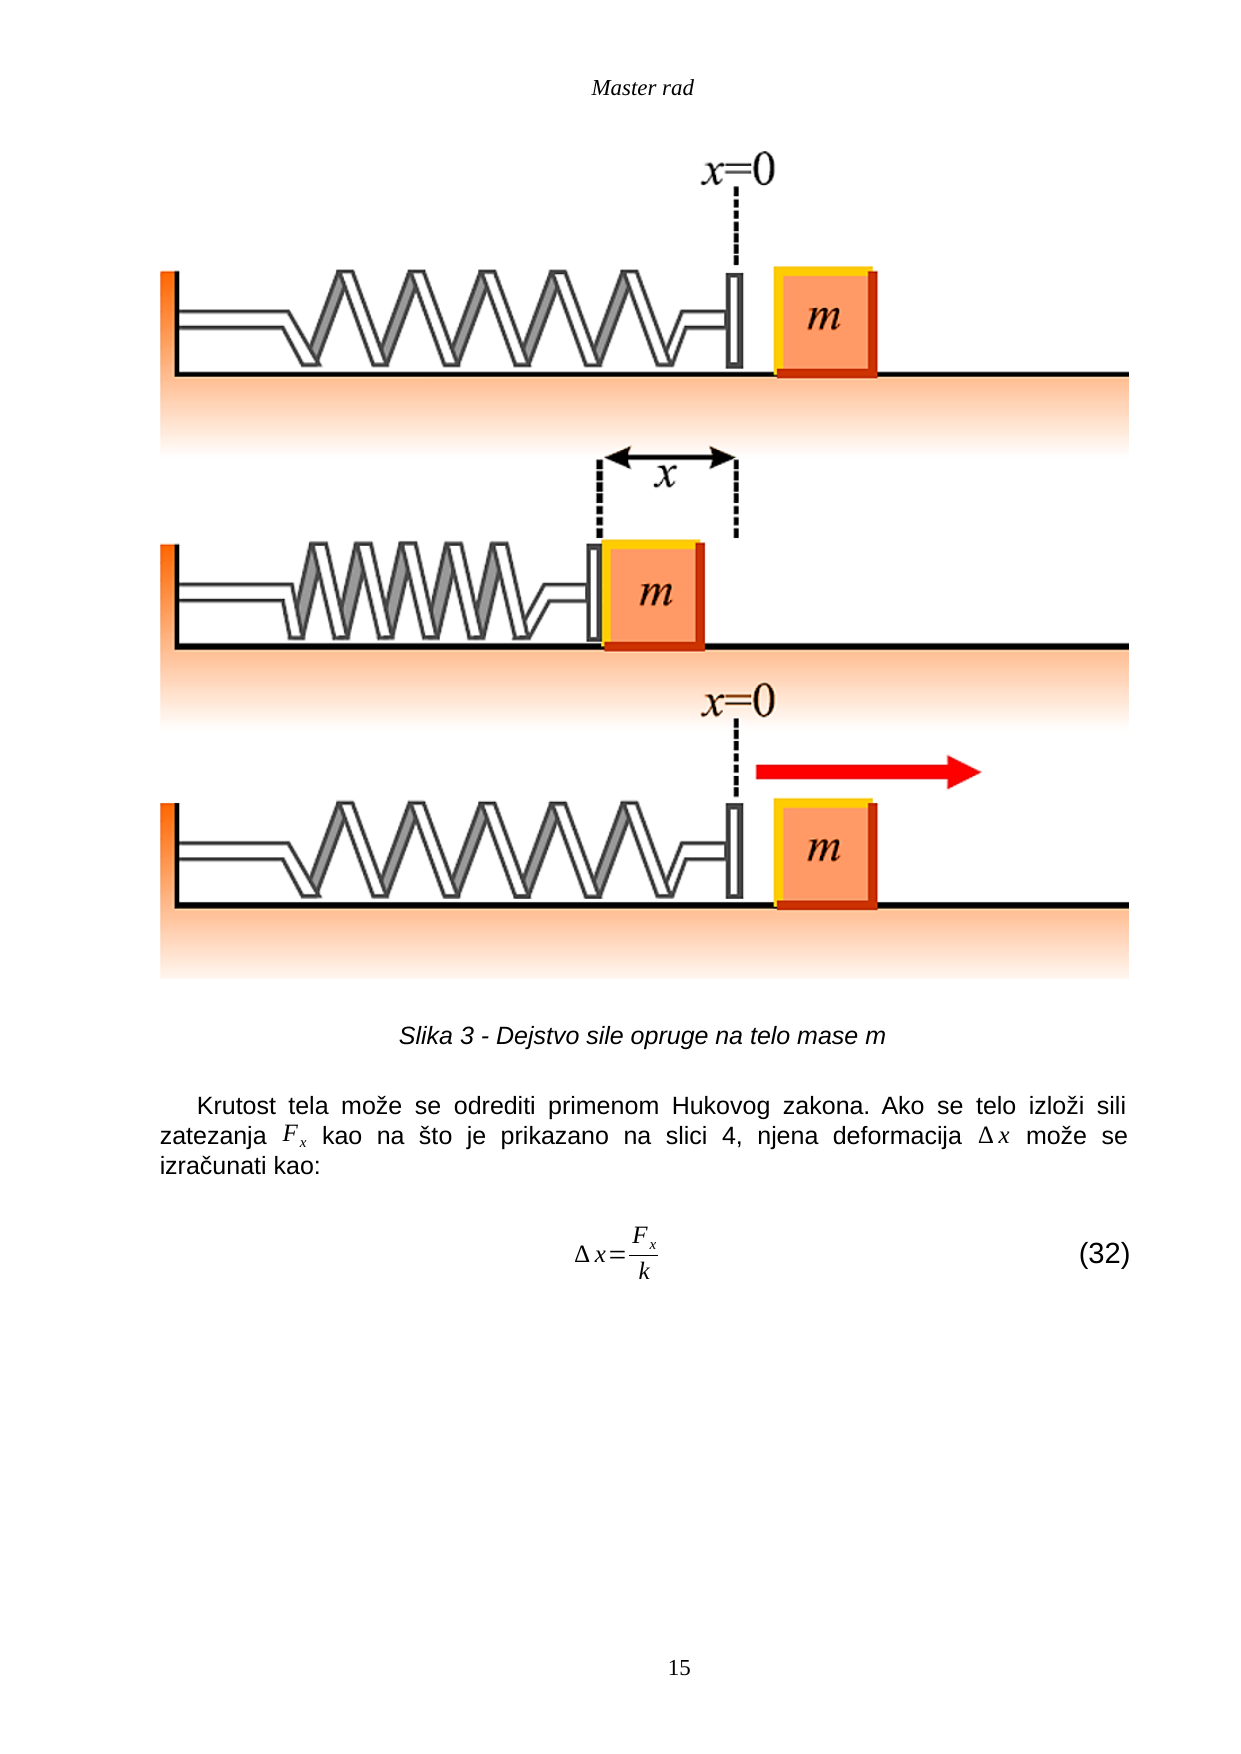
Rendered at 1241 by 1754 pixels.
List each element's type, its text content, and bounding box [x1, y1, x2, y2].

text Krutost tela može se odrediti primenom Hukovog zakona. Ako se telo izloži sili zatezanja kao na što je prikazano na slici 4, njena deformacija može se izračunati kao: [159, 1091, 1128, 1180]
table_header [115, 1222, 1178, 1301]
text Slika 3 - Dejstvo sile opruge na telo mase m [89, 1021, 1199, 1049]
picture [159, 149, 1129, 979]
